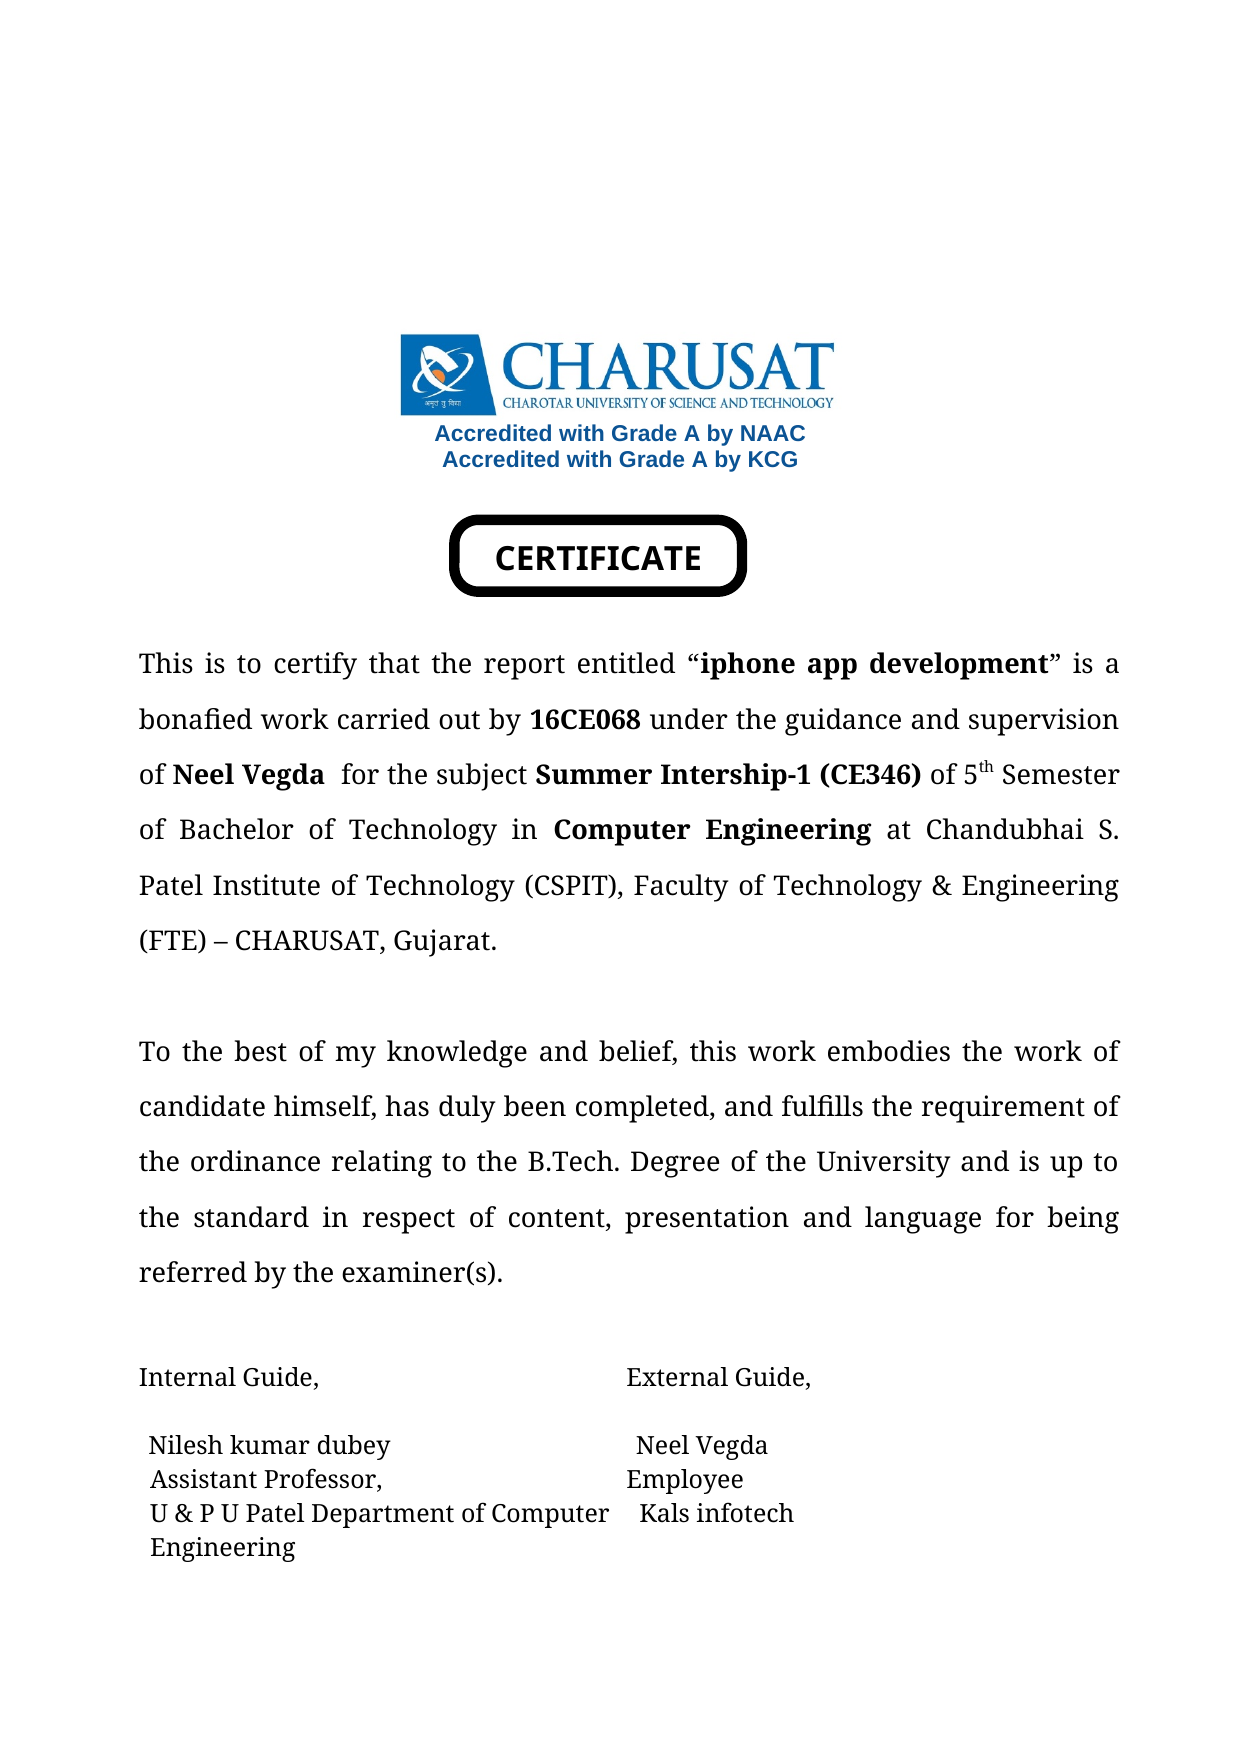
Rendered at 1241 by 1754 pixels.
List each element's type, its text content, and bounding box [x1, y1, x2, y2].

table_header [139, 1360, 626, 1632]
text This is to certify that the report entitled “iphone app development” is a bonafied work carried out by 16CE068 under the guidance and supervision of Neel Vegda for the subject Summer Intership-1 (CE346) of 5th Semester of Bachelor of Technology in Computer Engineering at Chandubhai S. Patel Institute of Technology (CSPIT), Faculty of Technology & Engineering (FTE) – CHARUSAT, Gujarat. [139, 645, 1120, 958]
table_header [626, 1360, 1057, 1632]
text Accredited with Grade A by NAAC [120, 420, 1120, 446]
text To the best of my knowledge and belief, this work embodies the work of candidate himself, has duly been completed, and fulfills the requirement of the ordinance relating to the B.Tech. Degree of the University and is up to the standard in respect of content, presentation and language for being referred by the examiner(s). [139, 1032, 1120, 1290]
text Accredited with Grade A by KCG [120, 446, 1120, 472]
picture [394, 327, 846, 420]
